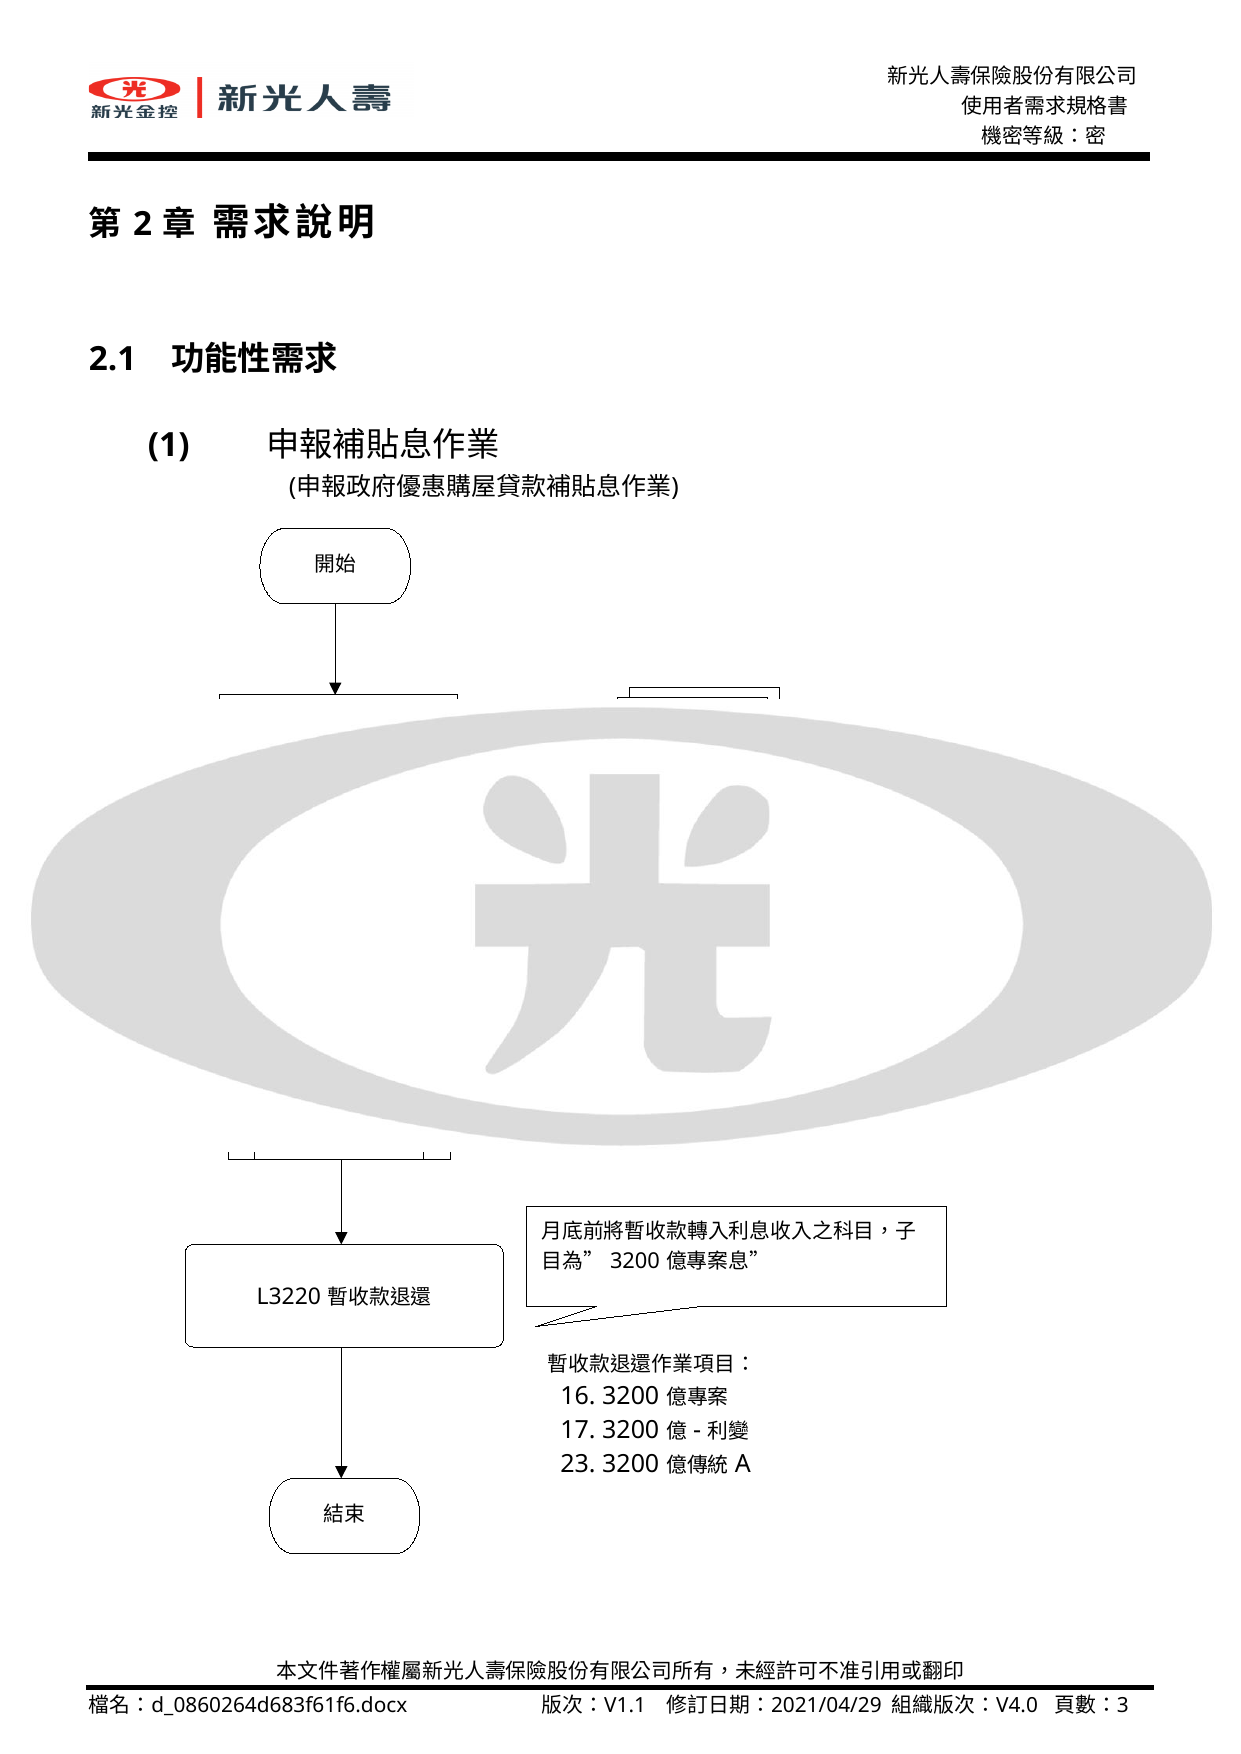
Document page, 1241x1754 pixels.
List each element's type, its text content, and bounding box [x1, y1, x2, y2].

text (申報政府優惠購屋貸款補貼息作業) [289, 466, 1152, 503]
picture [88, 61, 414, 118]
subtitle 第2章 需求說明 [89, 196, 1152, 247]
subtitle 2.1 功能性需求 [89, 334, 1152, 380]
subtitle 申報補貼息作業 [148, 417, 1152, 466]
picture [25, 699, 1215, 1152]
